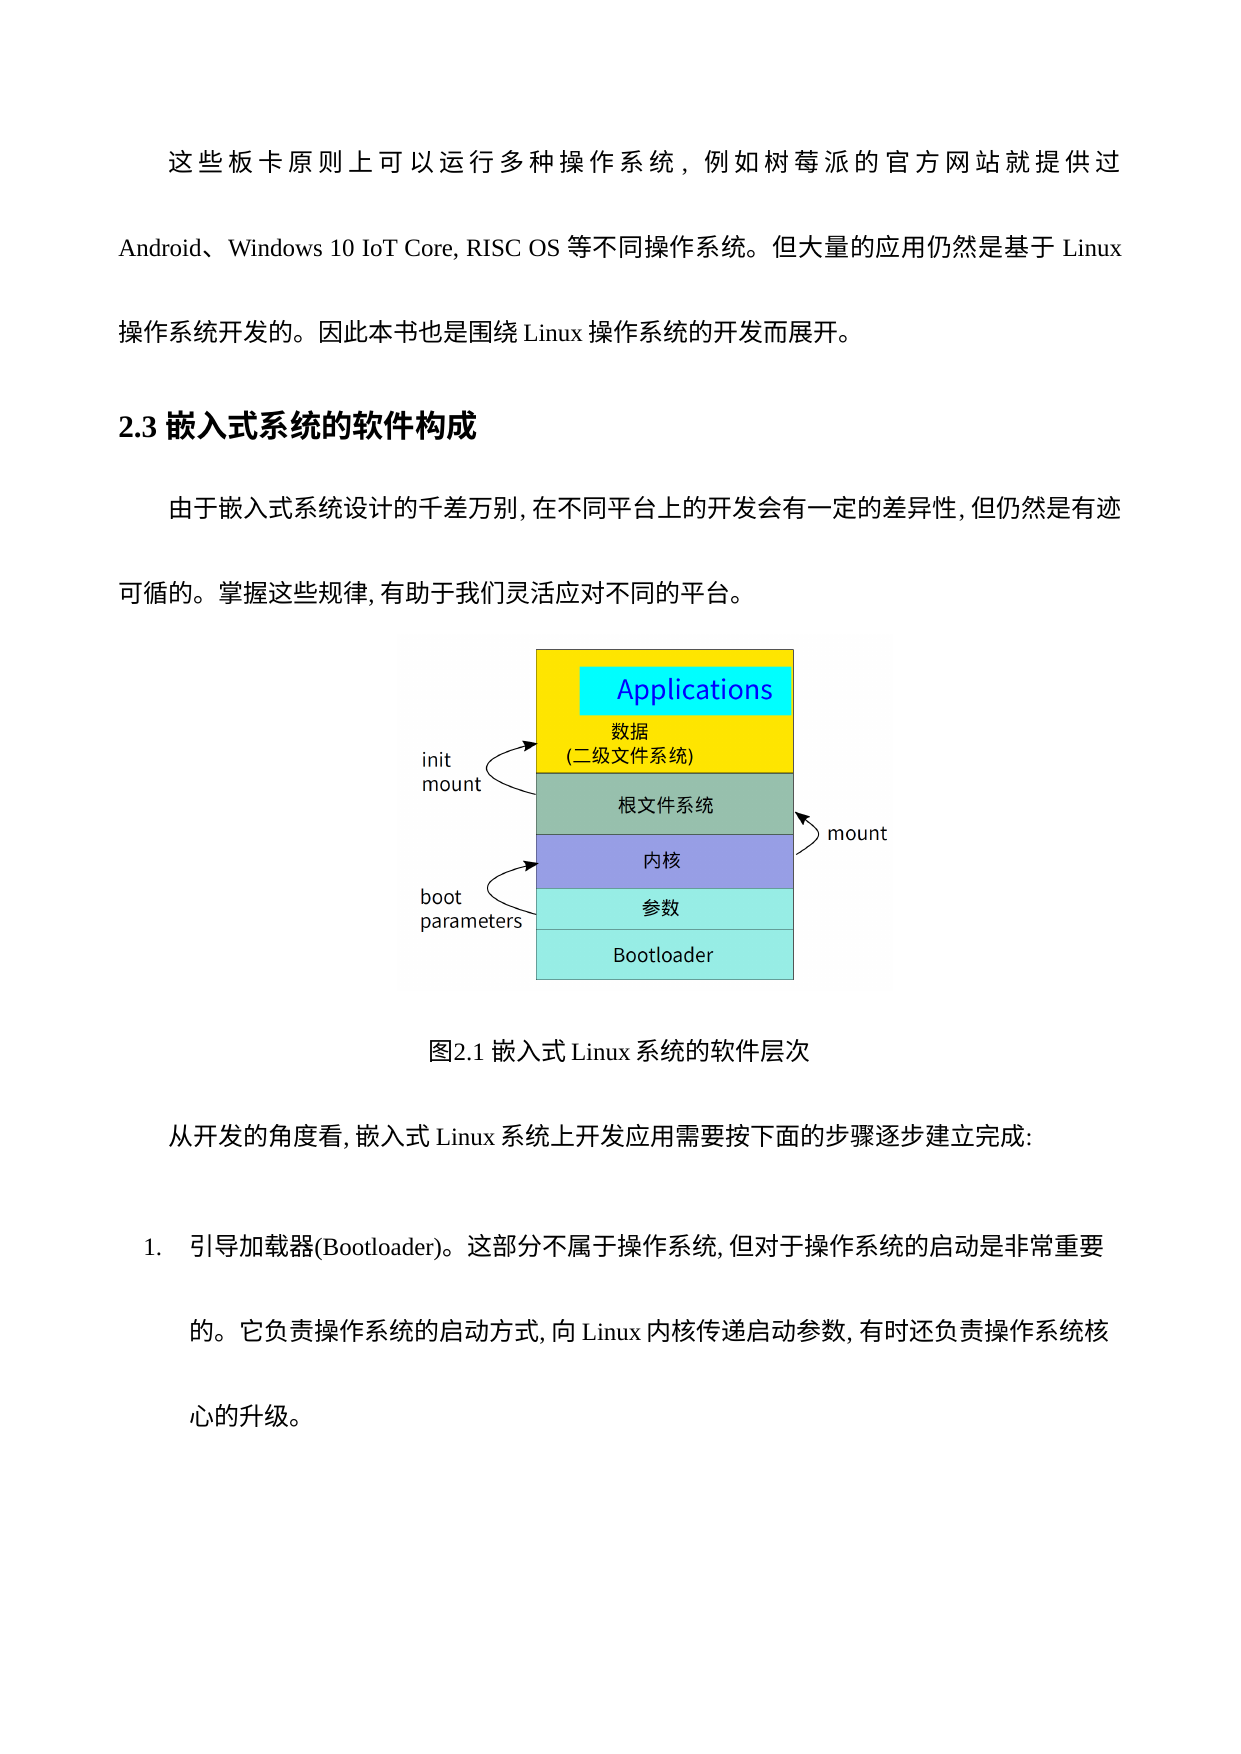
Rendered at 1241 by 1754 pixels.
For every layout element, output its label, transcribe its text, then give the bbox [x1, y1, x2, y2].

subtitle 嵌入式系统的软件构成 [118, 390, 1122, 458]
text 从开发的角度看, 嵌入式Linux系统上开发应用需要按下面的步骤逐步建立完成: [118, 1100, 1122, 1168]
text 嵌入式Linux系统的软件层次 [118, 1016, 1122, 1083]
text 这些板卡原则上可以运行多种操作系统, 例如树莓派的官方网站就提供过Android、Windows 10 IoT Core, RISC OS等不同操作系统。但大量的应用仍然是基于Linux操作系统开发的。因此本书也是围绕Linux操作系统的开发而展开。 [118, 126, 1122, 364]
text 由于嵌入式系统设计的千差万别, 在不同平台上的开发会有一定的差异性, 但仍然是有迹可循的。掌握这些规律, 有助于我们灵活应对不同的平台。 [118, 473, 1122, 626]
list 引导加载器(Bootloader)。这部分不属于操作系统, 但对于操作系统的启动是非常重要的。它负责操作系统的启动方式, 向Linux内核传递启动参数, 有时还负责操作系统核心的升级。 [143, 1211, 1122, 1449]
picture [397, 634, 894, 991]
